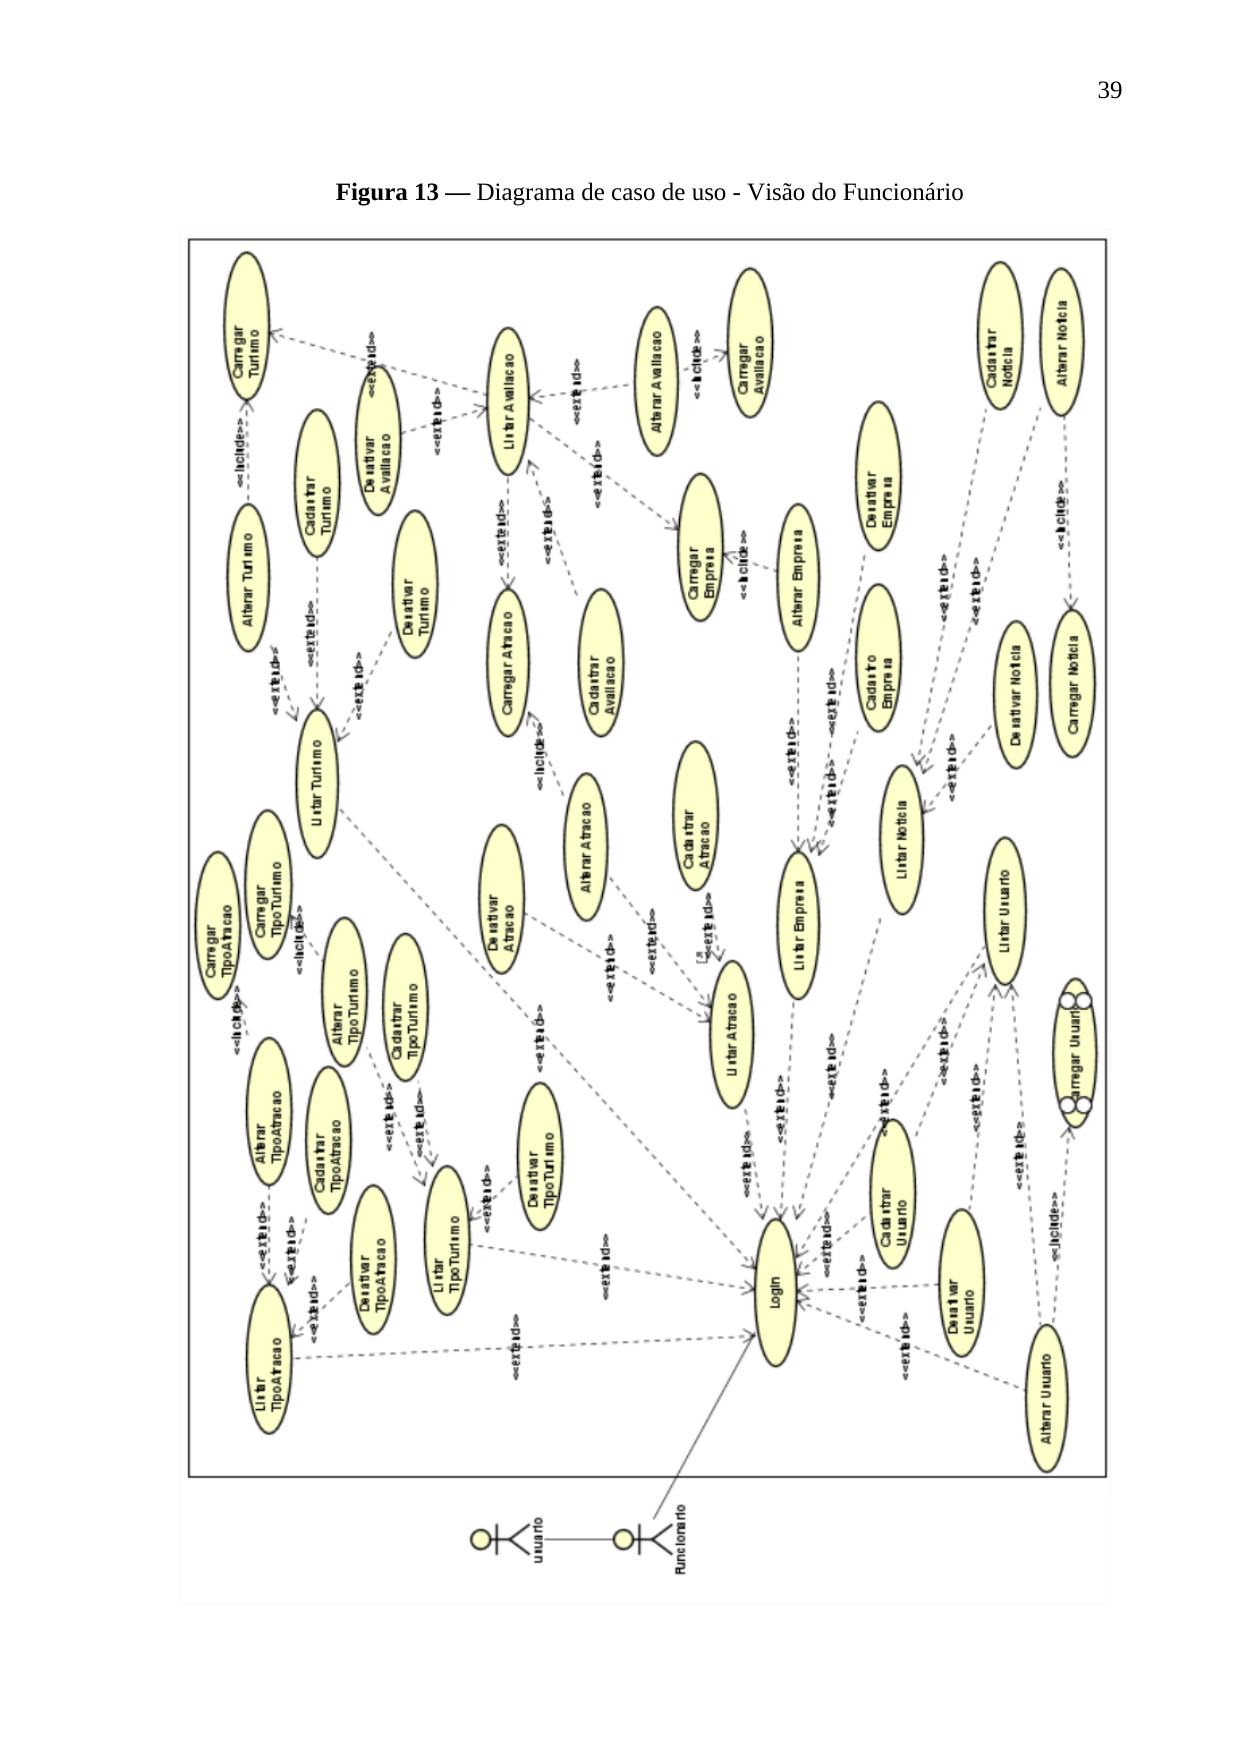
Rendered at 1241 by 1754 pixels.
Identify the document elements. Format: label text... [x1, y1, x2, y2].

text Figura 13 — Diagrama de caso de uso - Visão do Funcionário [177, 177, 1122, 206]
picture [180, 229, 1111, 1603]
